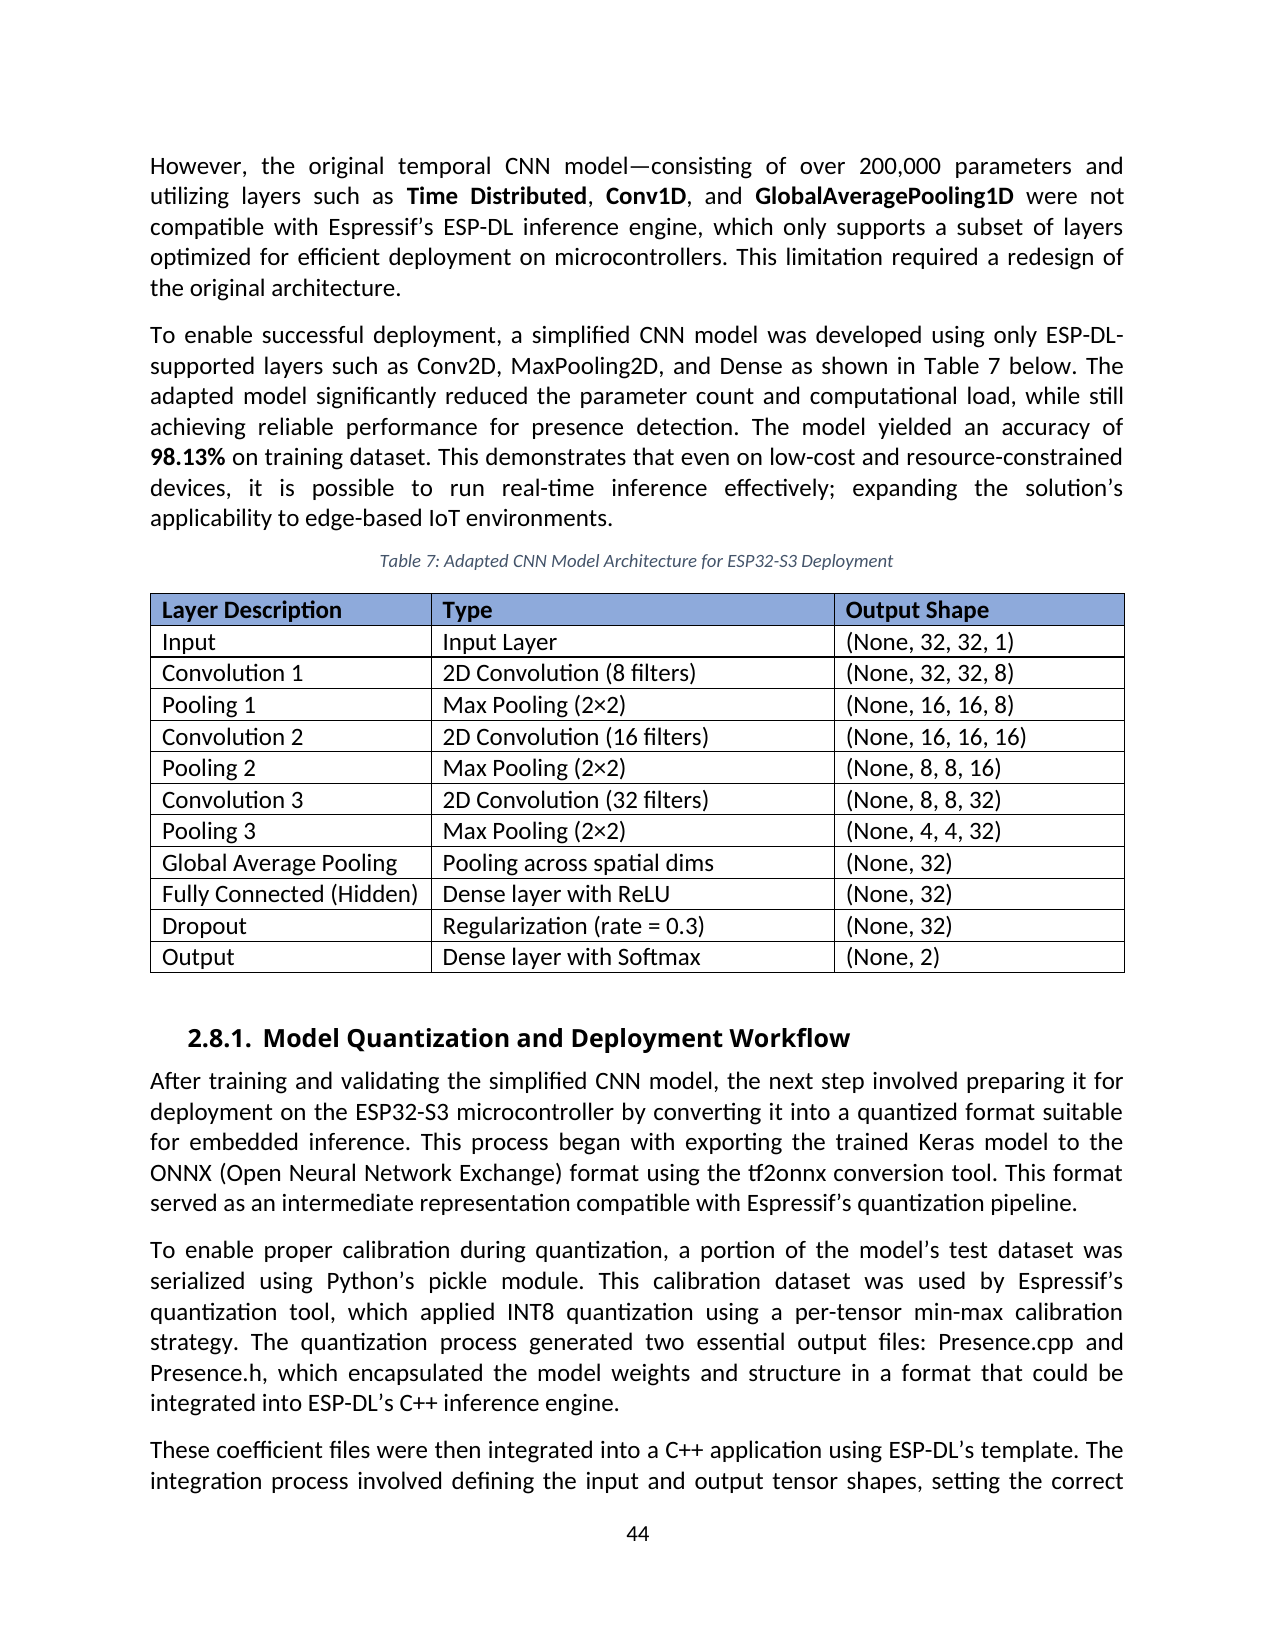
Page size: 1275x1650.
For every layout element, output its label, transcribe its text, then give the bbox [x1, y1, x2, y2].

table_cell Dense layer with ReLU [432, 879, 834, 909]
text After training and validating the simplified CNN model, the next step involved preparing it for deployment on the ESP32-S3 microcontroller by converting it into a quantized format suitable for embedded inference. This process began with exporting the trained Keras model to the ONNX (Open Neural Network Exchange) format using the tf2onnx conversion tool. This format served as an intermediate representation compatible with Espressif’s quantization pipeline. [150, 1065, 1125, 1218]
table_cell Pooling across spatial dims [432, 847, 834, 877]
table_cell Pooling 2 [151, 752, 431, 783]
table_cell 2D Convolution (16 filters) [432, 721, 834, 751]
table_cell Output [151, 942, 431, 972]
table_cell Max Pooling (2×2) [432, 689, 834, 719]
table_cell (None, 4, 4, 32) [835, 815, 1124, 846]
text Table 7: Adapted CNN Model Architecture for ESP32-S3 Deployment [150, 549, 1125, 572]
table_cell (None, 32) [835, 847, 1124, 877]
table_cell 2D Convolution (8 filters) [432, 658, 834, 688]
table_cell (None, 2) [835, 942, 1124, 972]
table_header Type [432, 594, 834, 625]
text To enable successful deployment, a simplified CNN model was developed using only ESP-DL-supported layers such as Conv2D, MaxPooling2D, and Dense as shown in Table 7 below. The adapted model significantly reduced the parameter count and computational load, while still achieving reliable performance for presence detection. The model yielded an accuracy of 98.13% on training dataset. This demonstrates that even on low-cost and resource-constrained devices, it is possible to run real-time inference effectively; expanding the solution’s applicability to edge-based IoT environments. [150, 319, 1125, 533]
table_cell Fully Connected (Hidden) [151, 879, 431, 909]
table_cell (None, 32) [835, 879, 1124, 909]
text To enable proper calibration during quantization, a portion of the model’s test dataset was serialized using Python’s pickle module. This calibration dataset was used by Espressif’s quantization tool, which applied INT8 quantization using a per-tensor min-max calibration strategy. The quantization process generated two essential output files: Presence.cpp and Presence.h, which encapsulated the model weights and structure in a format that could be integrated into ESP-DL’s C++ inference engine. [150, 1235, 1125, 1418]
table_header Output Shape [835, 594, 1124, 625]
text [150, 1434, 1125, 1496]
table_cell (None, 32) [835, 910, 1124, 941]
table_cell Global Average Pooling [151, 847, 431, 877]
table_cell (None, 8, 8, 32) [835, 784, 1124, 814]
table_cell Max Pooling (2×2) [432, 815, 834, 846]
table_cell Regularization (rate = 0.3) [432, 910, 834, 941]
table_cell (None, 16, 16, 8) [835, 689, 1124, 719]
table_cell Input Layer [432, 626, 834, 656]
table_cell Pooling 1 [151, 689, 431, 719]
table_cell Max Pooling (2×2) [432, 752, 834, 783]
subtitle Model Quantization and Deployment Workflow [187, 1020, 1125, 1054]
text However, the original temporal CNN model—consisting of over 200,000 parameters and utilizing layers such as Time Distributed, Conv1D, and GlobalAveragePooling1D were not compatible with Espressif’s ESP-DL inference engine, which only supports a subset of layers optimized for efficient deployment on microcontrollers. This limitation required a redesign of the original architecture. [150, 150, 1125, 303]
table_cell 2D Convolution (32 filters) [432, 784, 834, 814]
table_cell (None, 32, 32, 8) [835, 658, 1124, 688]
table_cell (None, 16, 16, 16) [835, 721, 1124, 751]
table_cell Pooling 3 [151, 815, 431, 846]
table_cell Dense layer with Softmax [432, 942, 834, 972]
table_cell Convolution 2 [151, 721, 431, 751]
table_cell Convolution 3 [151, 784, 431, 814]
table_cell Dropout [151, 910, 431, 941]
table_cell Input [151, 626, 431, 656]
table_header Layer Description [151, 594, 431, 625]
table_cell (None, 8, 8, 16) [835, 752, 1124, 783]
table_cell (None, 32, 32, 1) [835, 626, 1124, 656]
table_cell Convolution 1 [151, 658, 431, 688]
